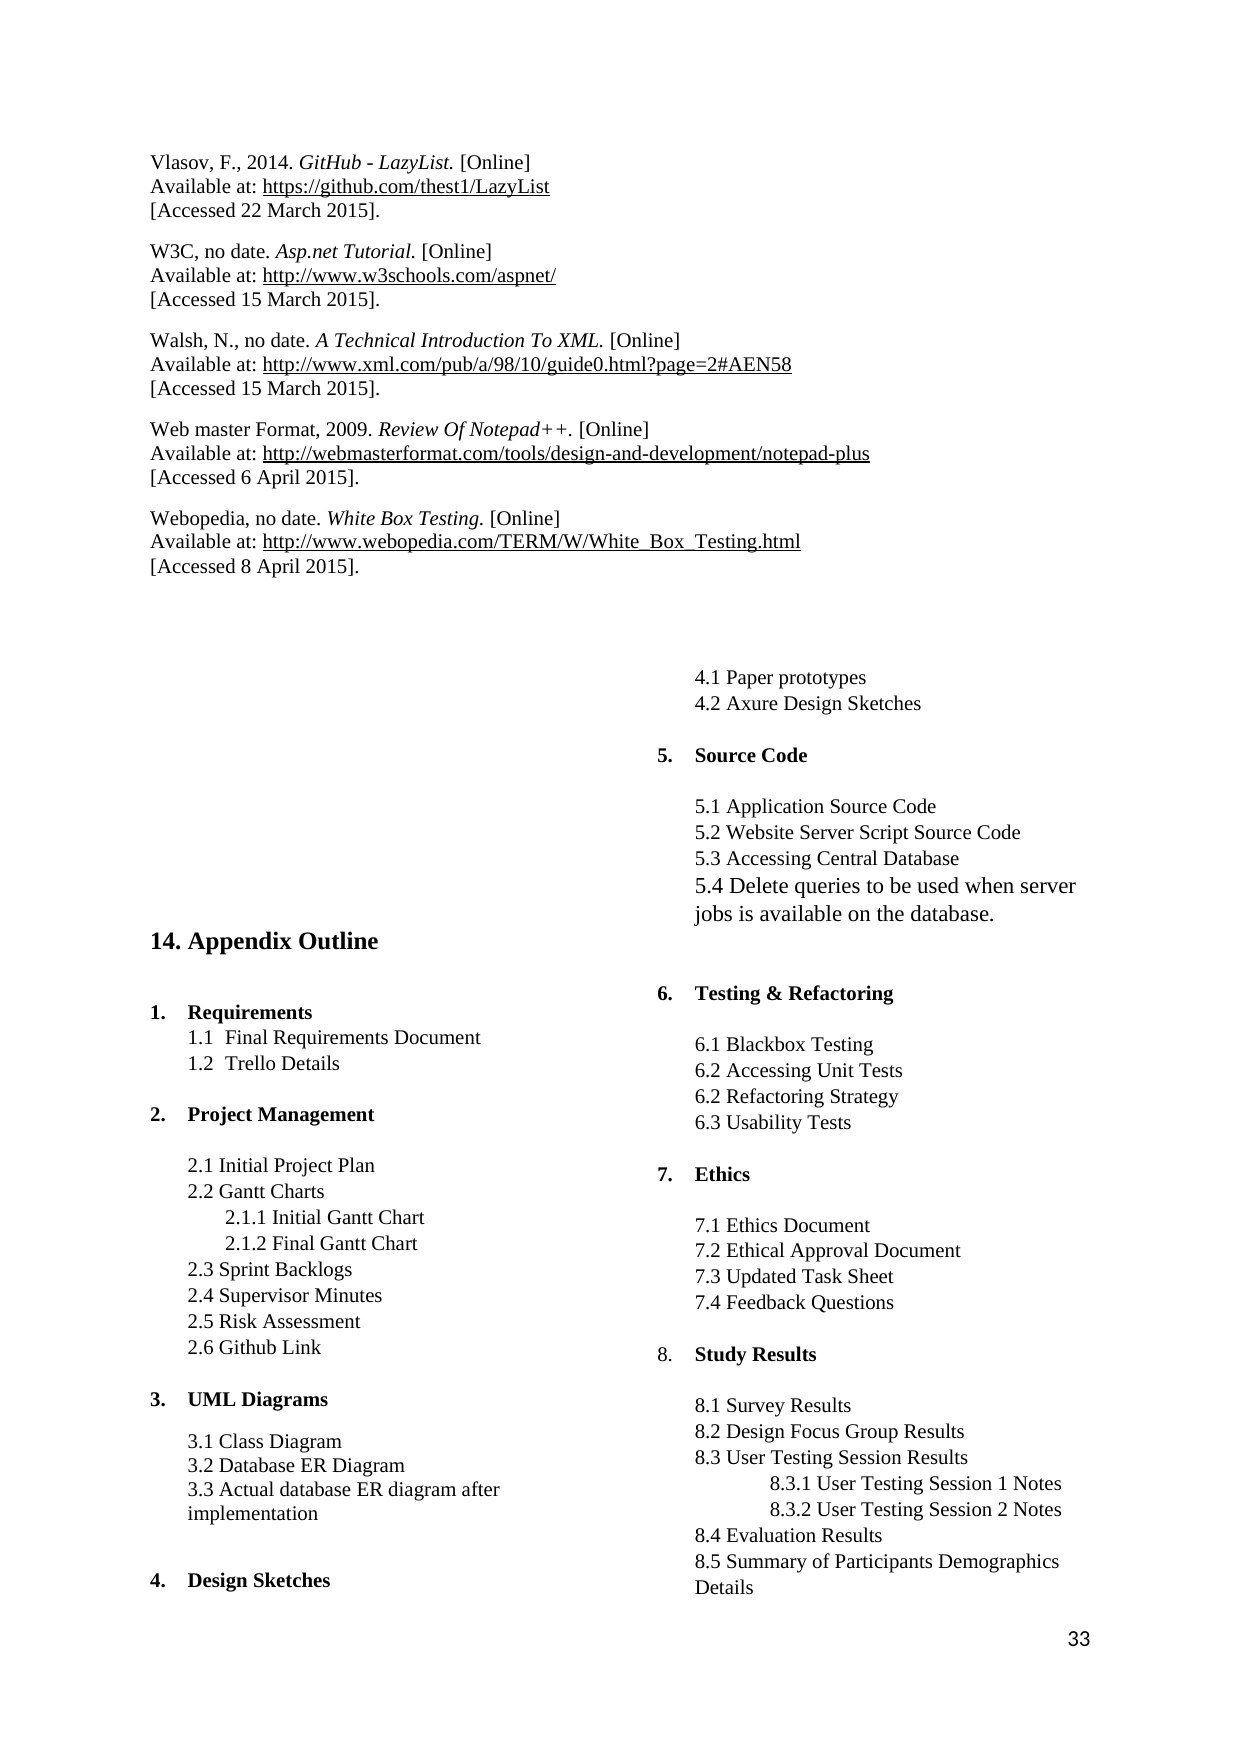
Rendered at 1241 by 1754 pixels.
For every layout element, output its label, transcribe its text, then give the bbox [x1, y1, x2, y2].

list UML Diagrams [150, 1387, 583, 1411]
text 3.3 Actual database ER diagram after implementation [187, 1477, 583, 1525]
list 2.5 Risk Assessment [187, 1309, 583, 1333]
list 2.1 Initial Project Plan [187, 1153, 583, 1177]
list Requirements [150, 1000, 583, 1024]
text 3.1 Class Diagram [187, 1429, 583, 1453]
list 5.4 Delete queries to be used when server jobs is available on the database. [694, 872, 1090, 927]
list 8.3 User Testing Session Results [694, 1445, 1090, 1469]
list 8.1 Survey Results [694, 1393, 1090, 1417]
list Testing & Refactoring [657, 981, 1090, 1005]
list Ethics [657, 1162, 1090, 1186]
list 6.2 Accessing Unit Tests [694, 1058, 1090, 1082]
list 7.1 Ethics Document [694, 1212, 1090, 1237]
list 2.4 Supervisor Minutes [187, 1283, 583, 1307]
list 6.1 Blackbox Testing [694, 1032, 1090, 1056]
list 8.3.2 User Testing Session 2 Notes [769, 1497, 1090, 1521]
list 7.2 Ethical Approval Document [694, 1238, 1090, 1262]
list 6.3 Usability Tests [694, 1110, 1090, 1134]
list 8.5 Summary of Participants Demographics Details [694, 1549, 1090, 1599]
list 2.6 Github Link [187, 1335, 583, 1359]
list 5.1 Application Source Code [694, 794, 1090, 818]
list Study Results [657, 1342, 1090, 1366]
list 2.1.1 Initial Gantt Chart [187, 1205, 583, 1229]
subtitle 14. Appendix Outline [150, 926, 583, 955]
list 8.3.1 User Testing Session 1 Notes [769, 1471, 1090, 1495]
list Source Code [657, 743, 1090, 767]
list 8.2 Design Focus Group Results [694, 1419, 1090, 1443]
list 5.2 Website Server Script Source Code [694, 820, 1090, 844]
list Trello Details [187, 1051, 583, 1075]
list 2.1.2 Final Gantt Chart [187, 1231, 583, 1255]
list 6.2 Refactoring Strategy [694, 1084, 1090, 1108]
list 2.3 Sprint Backlogs [187, 1257, 583, 1281]
list 8.4 Evaluation Results [694, 1523, 1090, 1547]
list 2.2 Gantt Charts [187, 1179, 583, 1203]
list 4.1 Paper prototypes [694, 665, 1090, 689]
text 3.2 Database ER Diagram [187, 1453, 583, 1477]
list 4.2 Axure Design Sketches [694, 691, 1090, 715]
list 7.3 Updated Task Sheet [694, 1264, 1090, 1288]
list Final Requirements Document [187, 1025, 583, 1049]
list Design Sketches [150, 1568, 583, 1592]
list 5.3 Accessing Central Database [694, 846, 1090, 870]
list 7.4 Feedback Questions [694, 1290, 1090, 1314]
list Project Management [150, 1102, 583, 1126]
